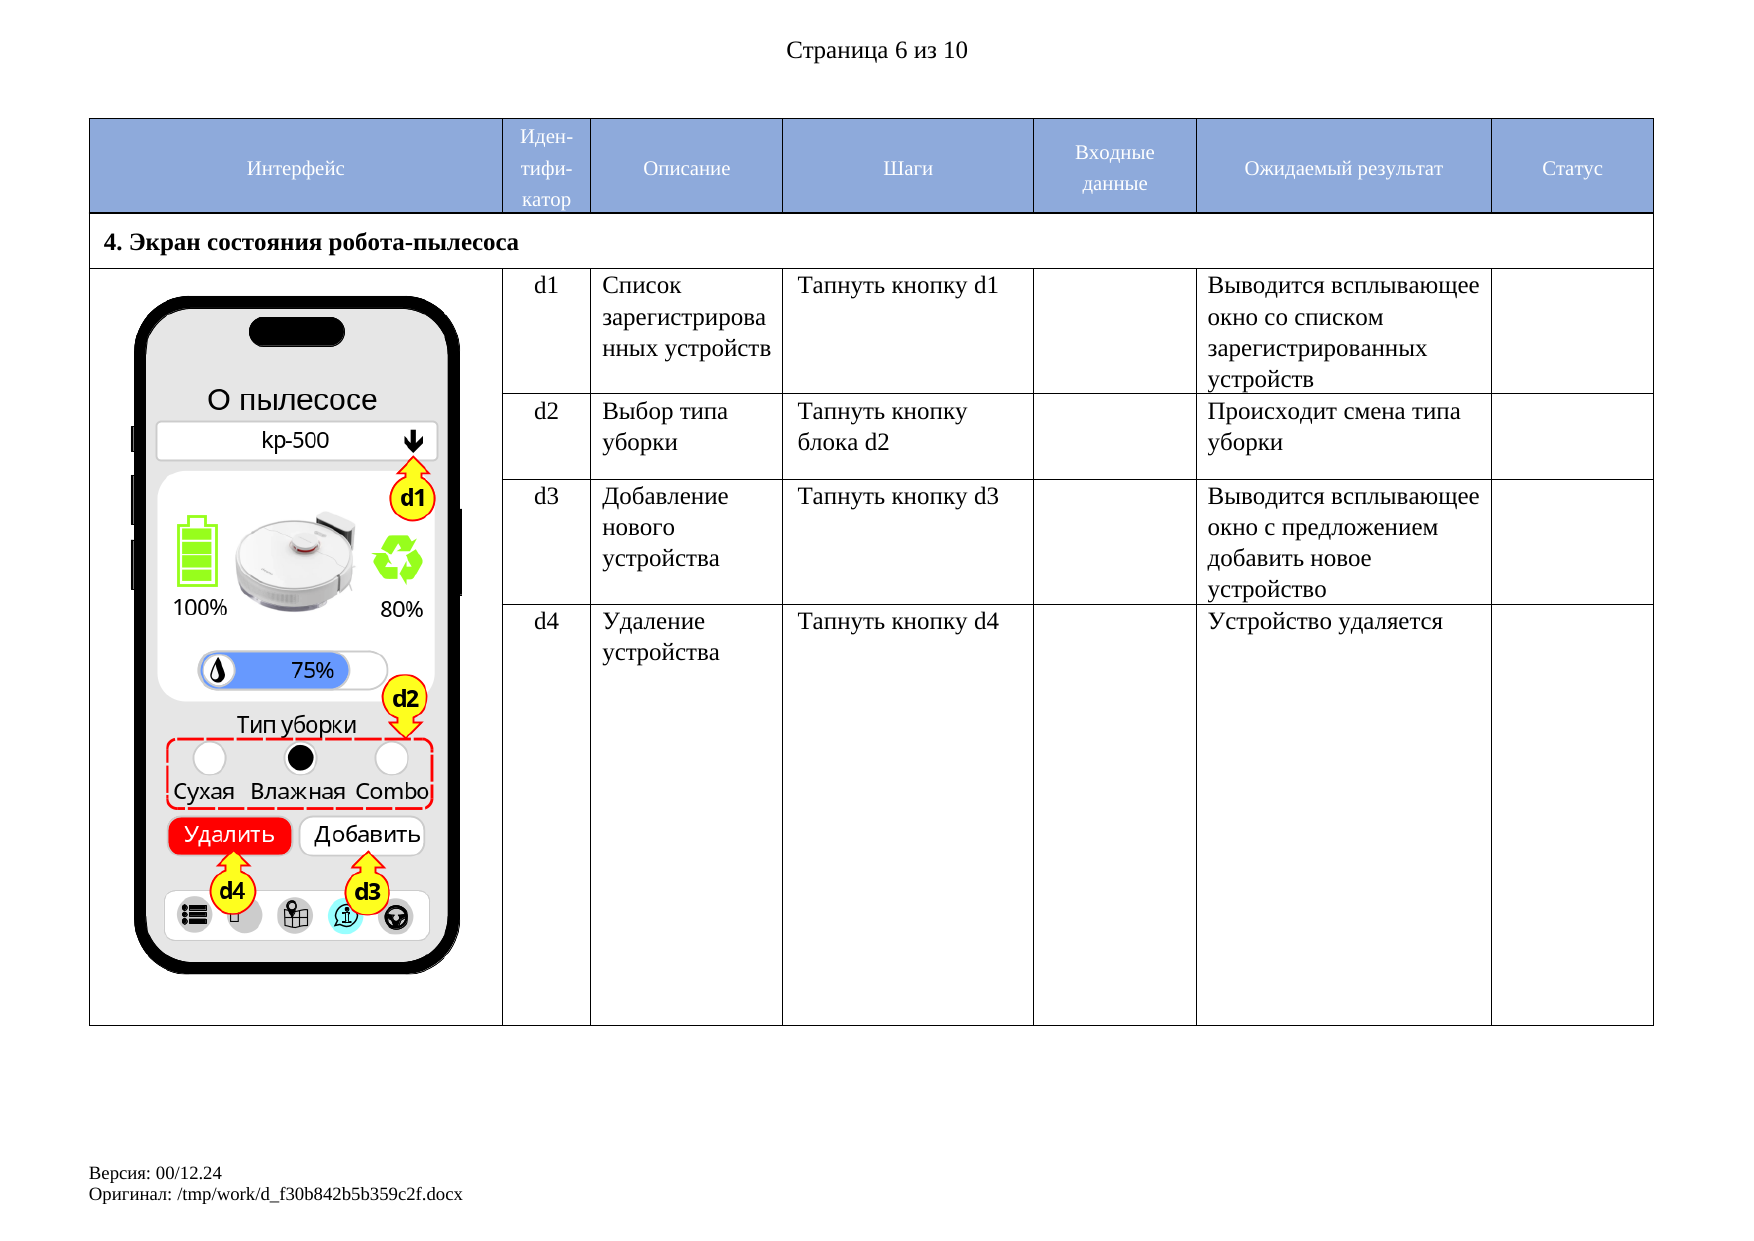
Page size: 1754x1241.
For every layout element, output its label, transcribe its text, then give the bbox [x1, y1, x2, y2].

table_cell [1034, 480, 1196, 604]
table_cell Тапнуть кнопку d3 [783, 480, 1033, 604]
table_header Интерфейс [90, 119, 502, 212]
table_header Входные данные [1034, 119, 1196, 212]
table_cell Список зарегистрированных устройств [591, 269, 782, 393]
table_cell Тапнуть кнопку d1 [783, 269, 1033, 393]
table_cell Выводится всплывающее окно со списком зарегистрированных устройств [1197, 269, 1491, 393]
table_cell d2 [503, 394, 590, 478]
table_cell d3 [503, 480, 590, 604]
table_cell [1034, 605, 1196, 1025]
table_cell [1492, 605, 1653, 1025]
table_cell [1492, 269, 1653, 393]
table_cell Тапнуть кнопку d4 [783, 605, 1033, 1025]
table_cell Устройство удаляется [1197, 605, 1491, 1025]
table_header Статус [1492, 119, 1653, 212]
table_header Идентификатор [503, 119, 590, 212]
table_cell d1 [503, 269, 590, 393]
table_cell [1034, 394, 1196, 478]
table_header Описание [591, 119, 782, 212]
table_cell Происходит смена типа уборки [1197, 394, 1491, 478]
table_cell [90, 269, 502, 1025]
table_cell [1034, 269, 1196, 393]
table_cell [1492, 394, 1653, 478]
table_header Ожидаемый результат [1197, 119, 1491, 212]
table_cell Выводится всплывающее окно с предложением добавить новое устройство [1197, 480, 1491, 604]
table_cell Выбор типа уборки [591, 394, 782, 478]
table_header Шаги [783, 119, 1033, 212]
table_cell [1492, 480, 1653, 604]
table_cell d4 [503, 605, 590, 1025]
table_cell Добавление нового устройства [591, 480, 782, 604]
table_cell Тапнуть кнопку блока d2 [783, 394, 1033, 478]
table_header 4. Экран состояния робота-пылесоса [90, 214, 1653, 268]
table_cell Удаление устройства [591, 605, 782, 1025]
